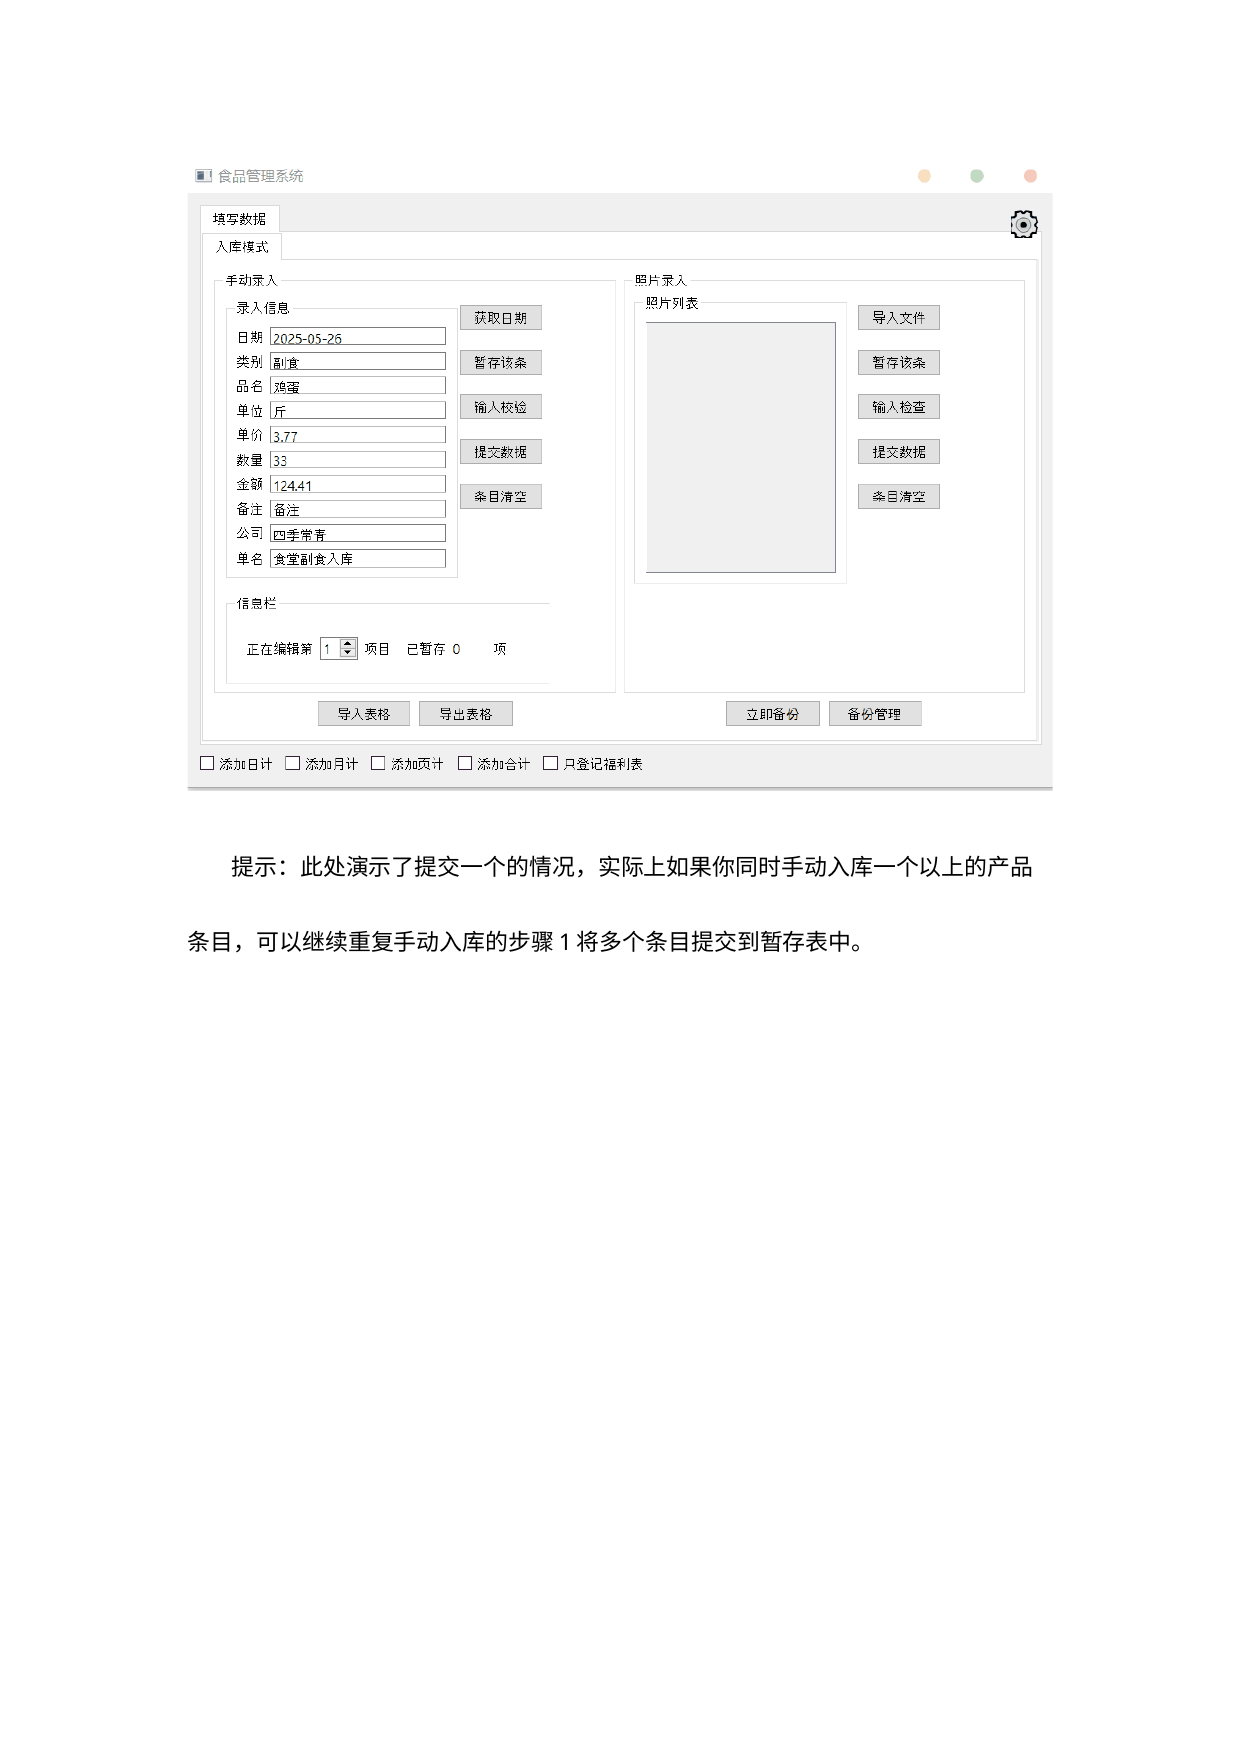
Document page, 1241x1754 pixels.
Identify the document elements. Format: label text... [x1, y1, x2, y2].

text 提示：此处演示了提交一个的情况，实际上如果你同时手动入库一个以上的产品条目，可以继续重复手动入库的步骤1将多个条目提交到暂存表中。 [187, 833, 1053, 973]
picture [187, 162, 1053, 791]
